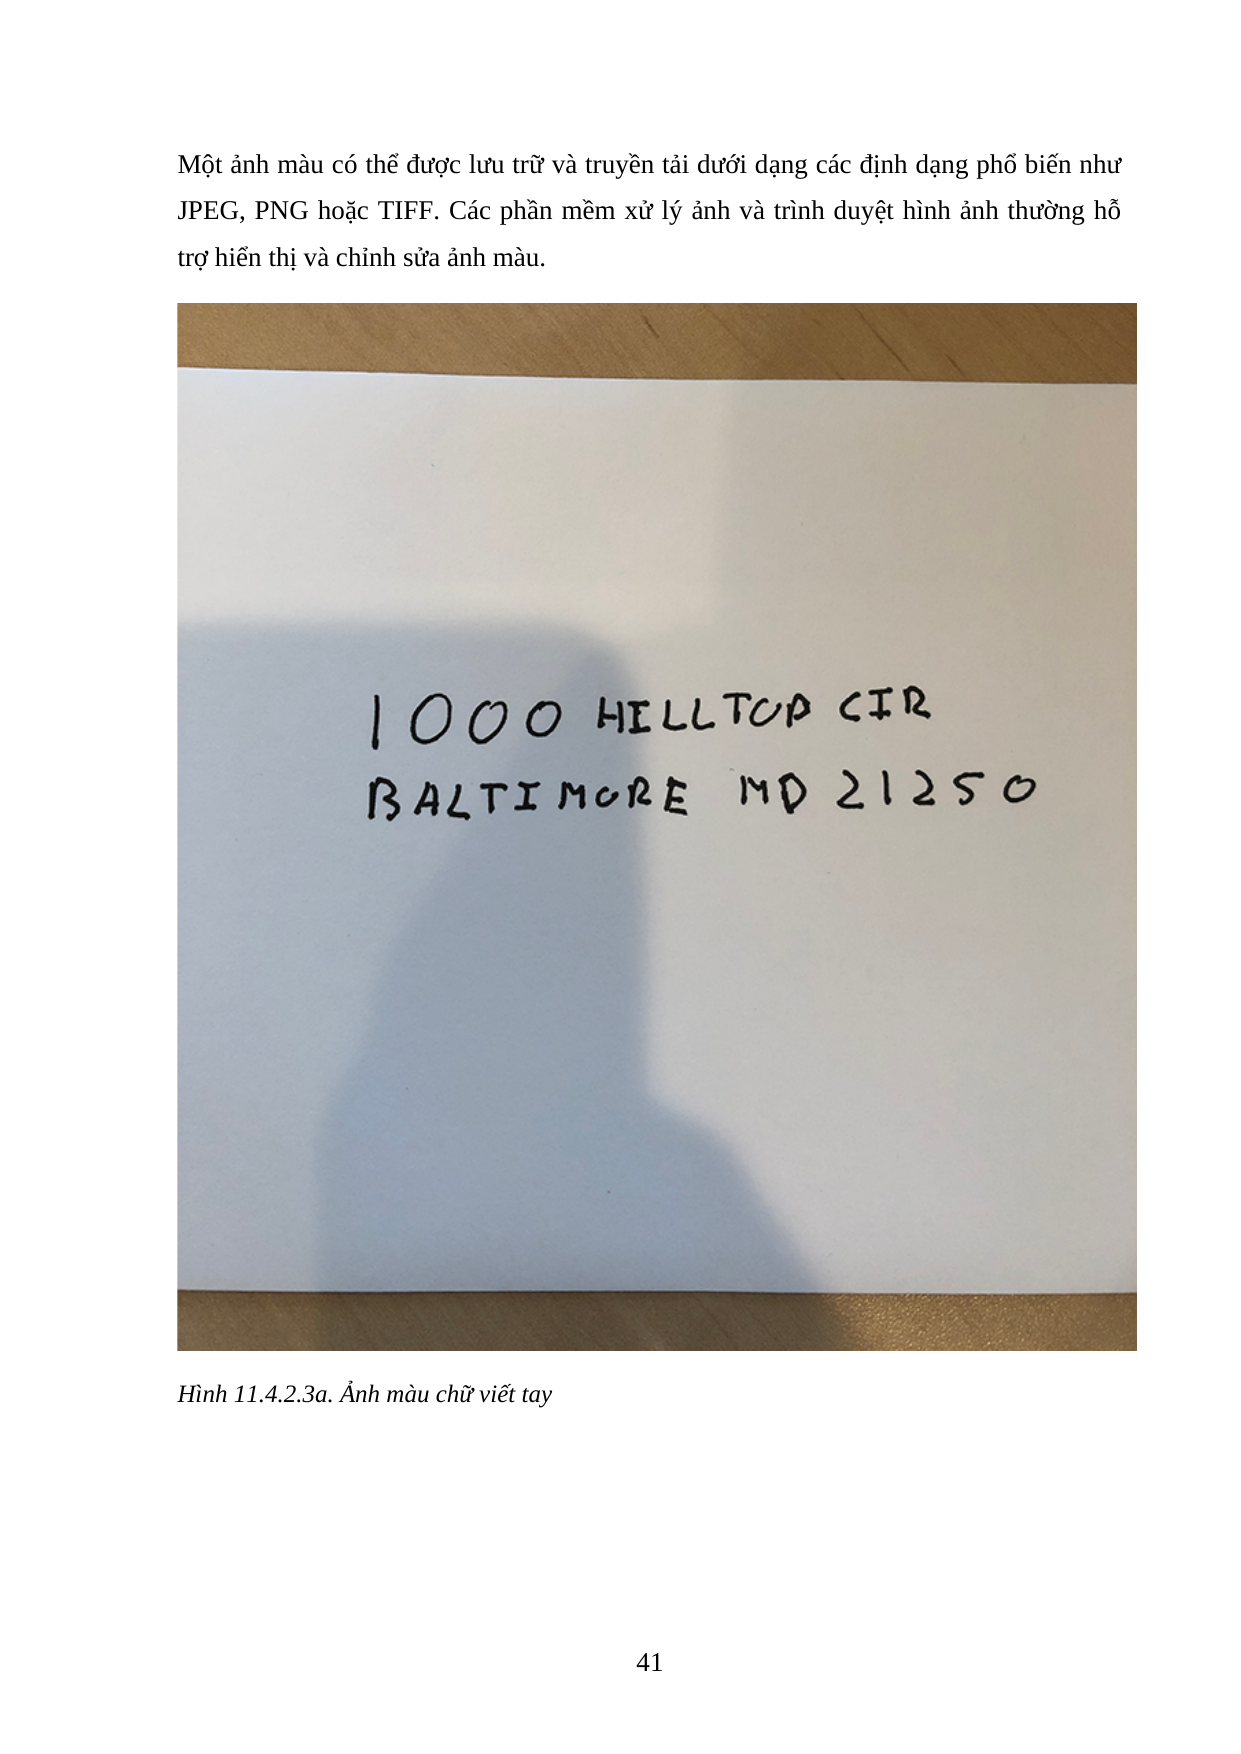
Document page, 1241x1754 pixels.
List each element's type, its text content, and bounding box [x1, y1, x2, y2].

picture [177, 303, 1137, 1351]
text Một ảnh màu có thể được lưu trữ và truyền tải dưới dạng các định dạng phổ biến như JPEG, PNG hoặc TIFF. Các phần mềm xử lý ảnh và trình duyệt hình ảnh thường hỗ trợ hiển thị và chỉnh sửa ảnh màu. [177, 148, 1122, 272]
